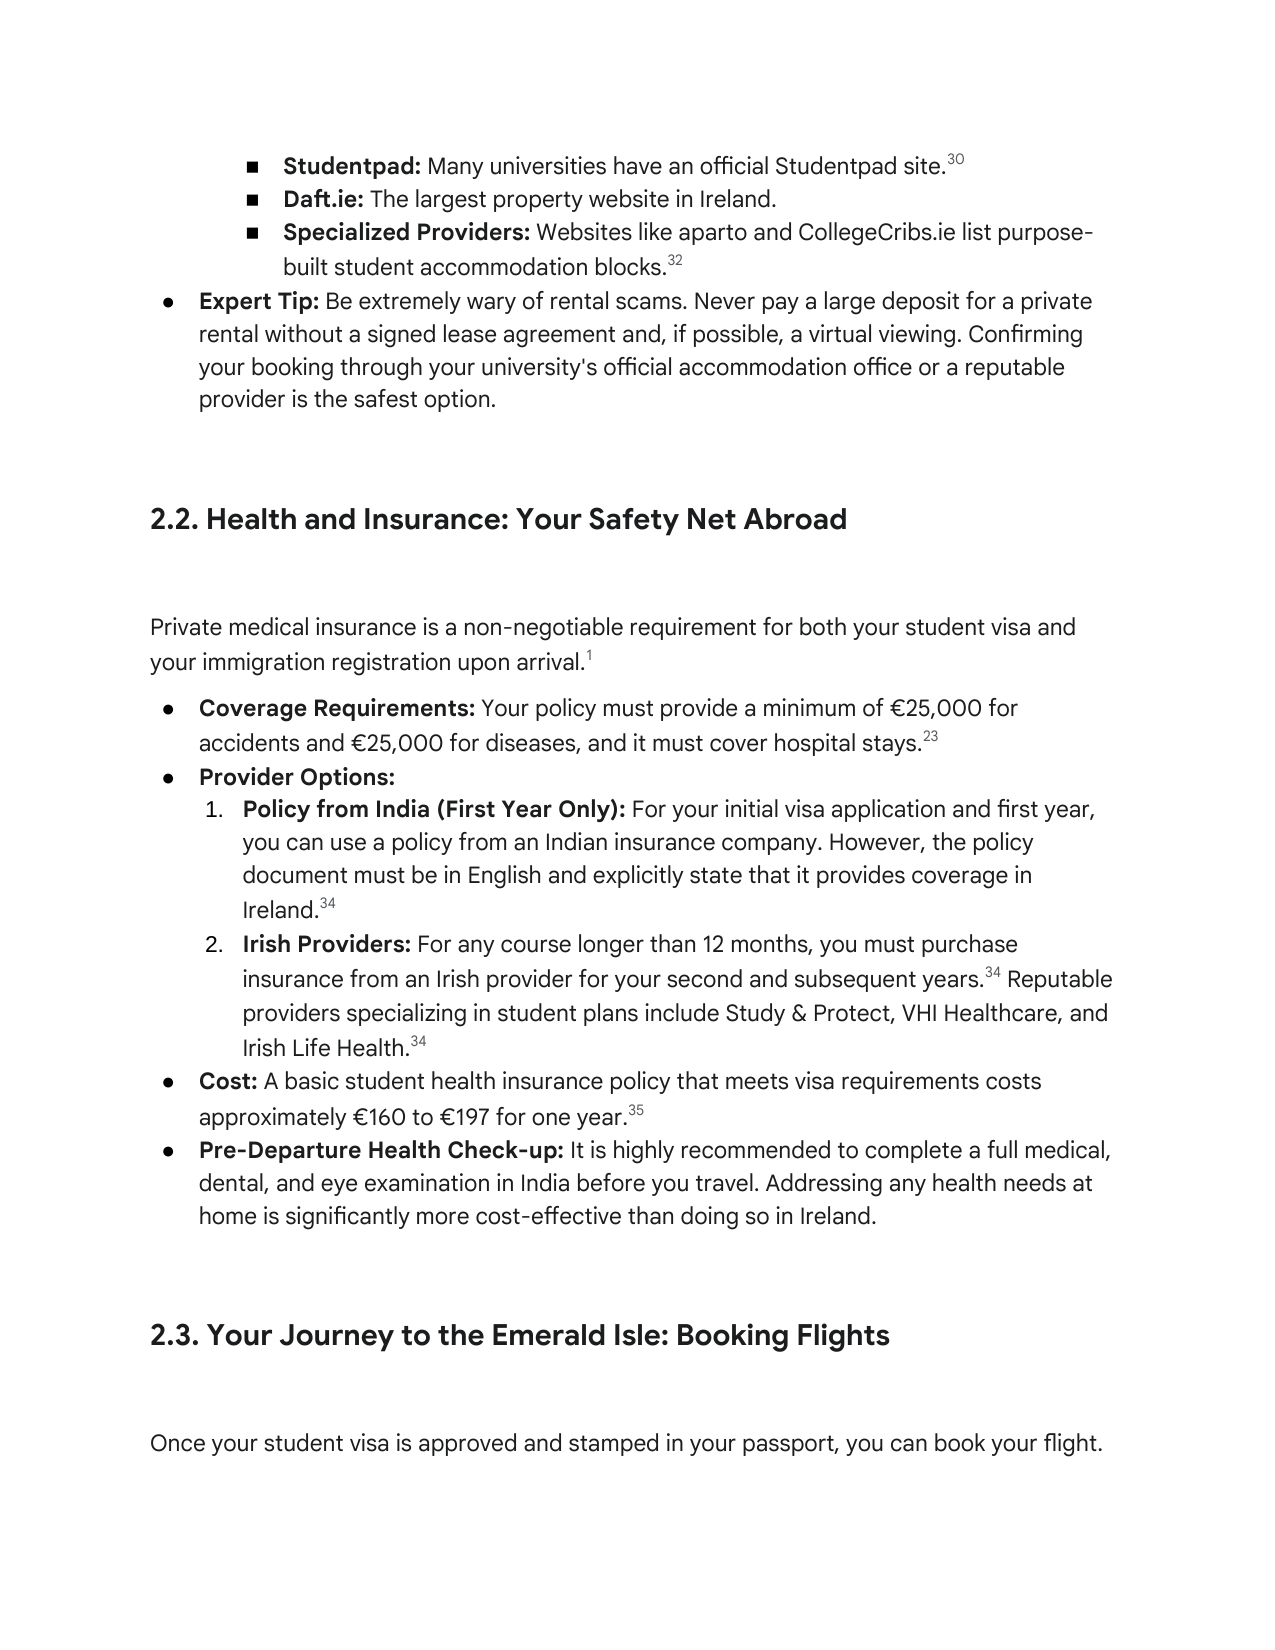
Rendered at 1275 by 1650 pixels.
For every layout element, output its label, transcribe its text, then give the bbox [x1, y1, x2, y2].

subtitle 2.3. Your Journey to the Emerald Isle: Booking Flights [150, 1317, 1125, 1354]
list Policy from India (First Year Only): For your initial visa application and first year, you can use a policy from an Indian insurance company. However, the policy document must be in English and explicitly state that it provides coverage in Ireland.34 [205, 796, 1125, 926]
list Irish Providers: For any course longer than 12 months, you must purchase insurance from an Irish provider for your second and subsequent years.34 Reputable providers specializing in student plans include Study & Protect, VHI Healthcare, and Irish Life Health.34 [205, 930, 1125, 1063]
list Studentpad: Many universities have an official Studentpad site.30 [245, 150, 1125, 181]
subtitle 2.2. Health and Insurance: Your Safety Net Abroad [150, 501, 1125, 537]
list Provider Options: [161, 763, 1125, 792]
text Once your student visa is approved and stamped in your passport, you can book your flight. [150, 1429, 1125, 1458]
text Private medical insurance is a non-negotiable requirement for both your student visa and your immigration registration upon arrival.1 [150, 613, 1125, 677]
list Specialized Providers: Websites like aparto and CollegeCribs.ie list purpose-built student accommodation blocks.32 [245, 218, 1125, 283]
list Coverage Requirements: Your policy must provide a minimum of €25,000 for accidents and €25,000 for diseases, and it must cover hospital stays.23 [161, 694, 1125, 758]
list Pre-Departure Health Check-up: It is highly recommended to complete a full medical, dental, and eye examination in India before you travel. Addressing any health needs at home is significantly more cost-effective than doing so in Ireland. [161, 1136, 1125, 1231]
list Cost: A basic student health insurance policy that meets visa requirements costs approximately €160 to €197 for one year.35 [161, 1068, 1125, 1132]
list Expert Tip: Be extremely wary of rental scams. Never pay a large deposit for a private rental without a signed lease agreement and, if possible, a virtual viewing. Confirming your booking through your university's official accommodation office or a reputable provider is the safest option. [161, 287, 1125, 414]
list Daft.ie: The largest property website in Ireland. [245, 186, 1125, 214]
